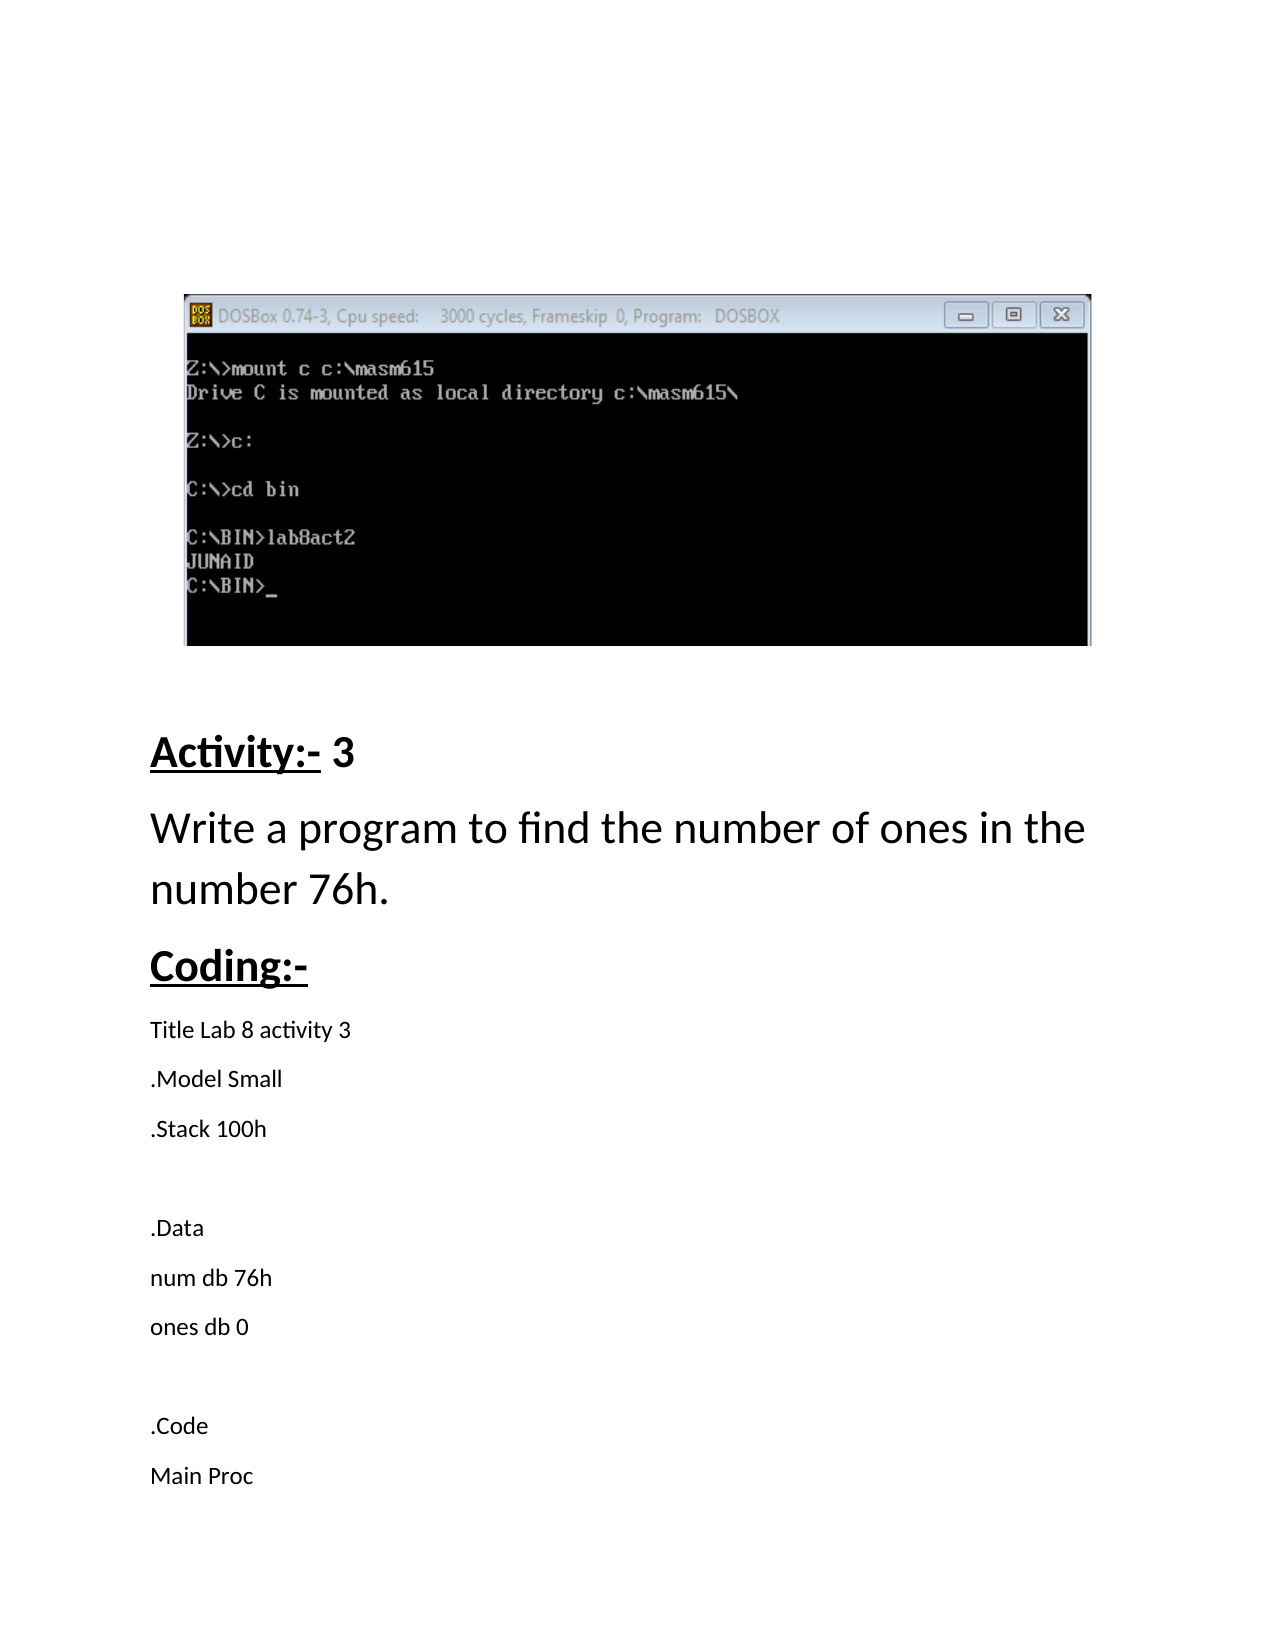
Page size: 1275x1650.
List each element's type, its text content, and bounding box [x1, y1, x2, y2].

text Activity:- 3 [150, 722, 1125, 778]
text .Data [150, 1212, 1125, 1243]
text .Stack 100h [150, 1113, 1125, 1143]
text Title Lab 8 activity 3 [150, 1014, 1125, 1044]
text num db 76h [150, 1262, 1125, 1292]
text ones db 0 [150, 1311, 1125, 1342]
text .Code [150, 1410, 1125, 1441]
text Coding:- [150, 937, 1125, 993]
text .Model Small [150, 1063, 1125, 1094]
text Main Proc [150, 1460, 1125, 1491]
text Write a program to find the number of ones in the number 76h. [150, 799, 1125, 916]
